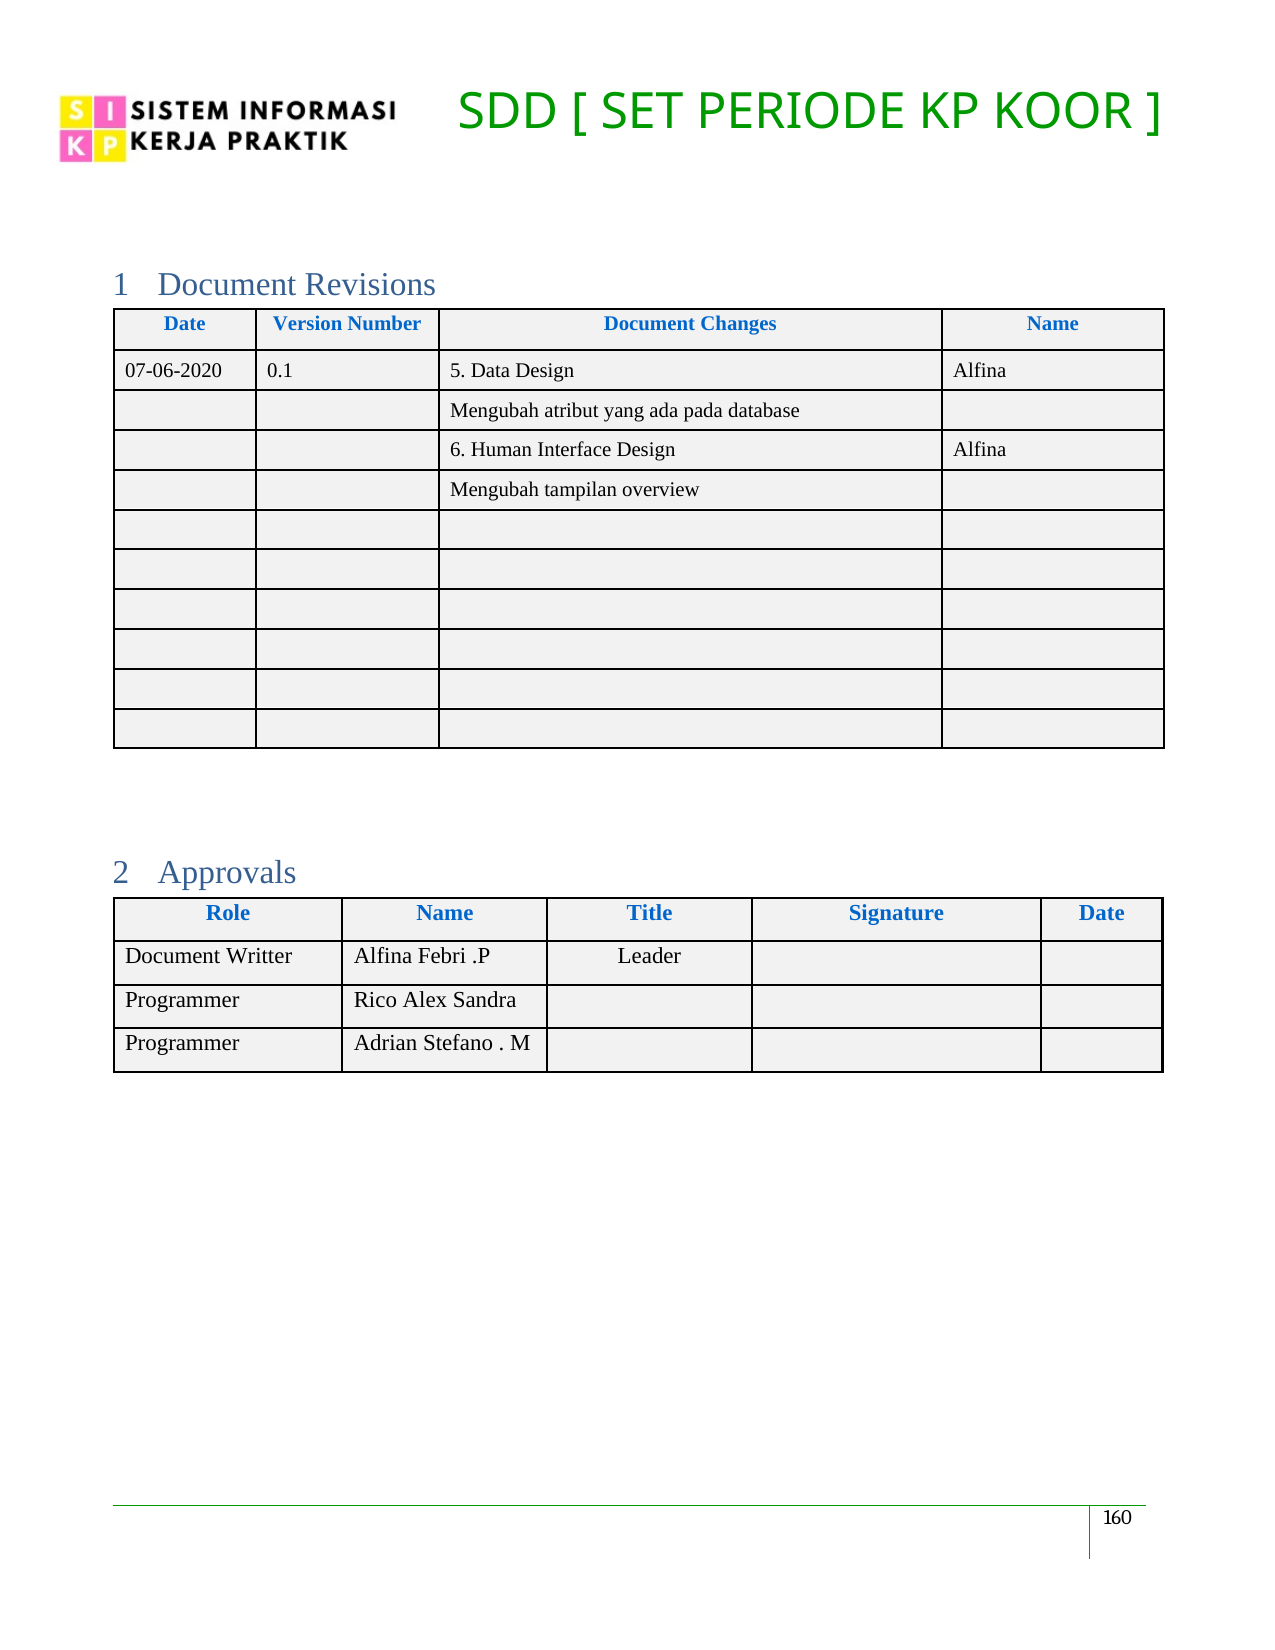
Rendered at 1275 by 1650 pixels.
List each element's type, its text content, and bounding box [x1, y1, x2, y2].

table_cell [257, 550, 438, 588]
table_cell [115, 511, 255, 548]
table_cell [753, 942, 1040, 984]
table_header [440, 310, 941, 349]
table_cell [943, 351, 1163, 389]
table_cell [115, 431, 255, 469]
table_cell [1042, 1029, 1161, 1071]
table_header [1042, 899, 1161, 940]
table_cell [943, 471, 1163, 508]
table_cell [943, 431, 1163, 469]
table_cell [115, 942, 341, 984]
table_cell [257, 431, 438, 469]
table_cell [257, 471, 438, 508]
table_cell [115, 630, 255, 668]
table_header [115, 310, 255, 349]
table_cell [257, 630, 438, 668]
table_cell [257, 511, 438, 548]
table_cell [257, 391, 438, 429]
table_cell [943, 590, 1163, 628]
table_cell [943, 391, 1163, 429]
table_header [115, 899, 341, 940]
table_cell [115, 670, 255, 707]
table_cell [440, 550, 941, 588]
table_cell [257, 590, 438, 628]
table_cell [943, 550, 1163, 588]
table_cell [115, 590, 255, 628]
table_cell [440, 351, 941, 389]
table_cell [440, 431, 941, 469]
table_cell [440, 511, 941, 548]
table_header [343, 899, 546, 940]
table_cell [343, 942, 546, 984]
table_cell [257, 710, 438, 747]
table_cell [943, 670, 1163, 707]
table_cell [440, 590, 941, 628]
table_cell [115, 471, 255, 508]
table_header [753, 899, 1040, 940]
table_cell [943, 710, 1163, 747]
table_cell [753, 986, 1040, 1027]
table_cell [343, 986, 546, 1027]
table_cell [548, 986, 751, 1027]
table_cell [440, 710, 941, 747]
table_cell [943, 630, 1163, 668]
subtitle Document Revisions [112, 264, 1162, 302]
subtitle Approvals [112, 852, 1162, 891]
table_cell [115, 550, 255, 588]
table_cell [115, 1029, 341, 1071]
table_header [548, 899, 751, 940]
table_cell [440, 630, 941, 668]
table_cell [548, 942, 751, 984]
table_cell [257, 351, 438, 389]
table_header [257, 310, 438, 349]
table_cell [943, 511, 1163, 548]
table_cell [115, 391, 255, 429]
picture [56, 91, 397, 165]
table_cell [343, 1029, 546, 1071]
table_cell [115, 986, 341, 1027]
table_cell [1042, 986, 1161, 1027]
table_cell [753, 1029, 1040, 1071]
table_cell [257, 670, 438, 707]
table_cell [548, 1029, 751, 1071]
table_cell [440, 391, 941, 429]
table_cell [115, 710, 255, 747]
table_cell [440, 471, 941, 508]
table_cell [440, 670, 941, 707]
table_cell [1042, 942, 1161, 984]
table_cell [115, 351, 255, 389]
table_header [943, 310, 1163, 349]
